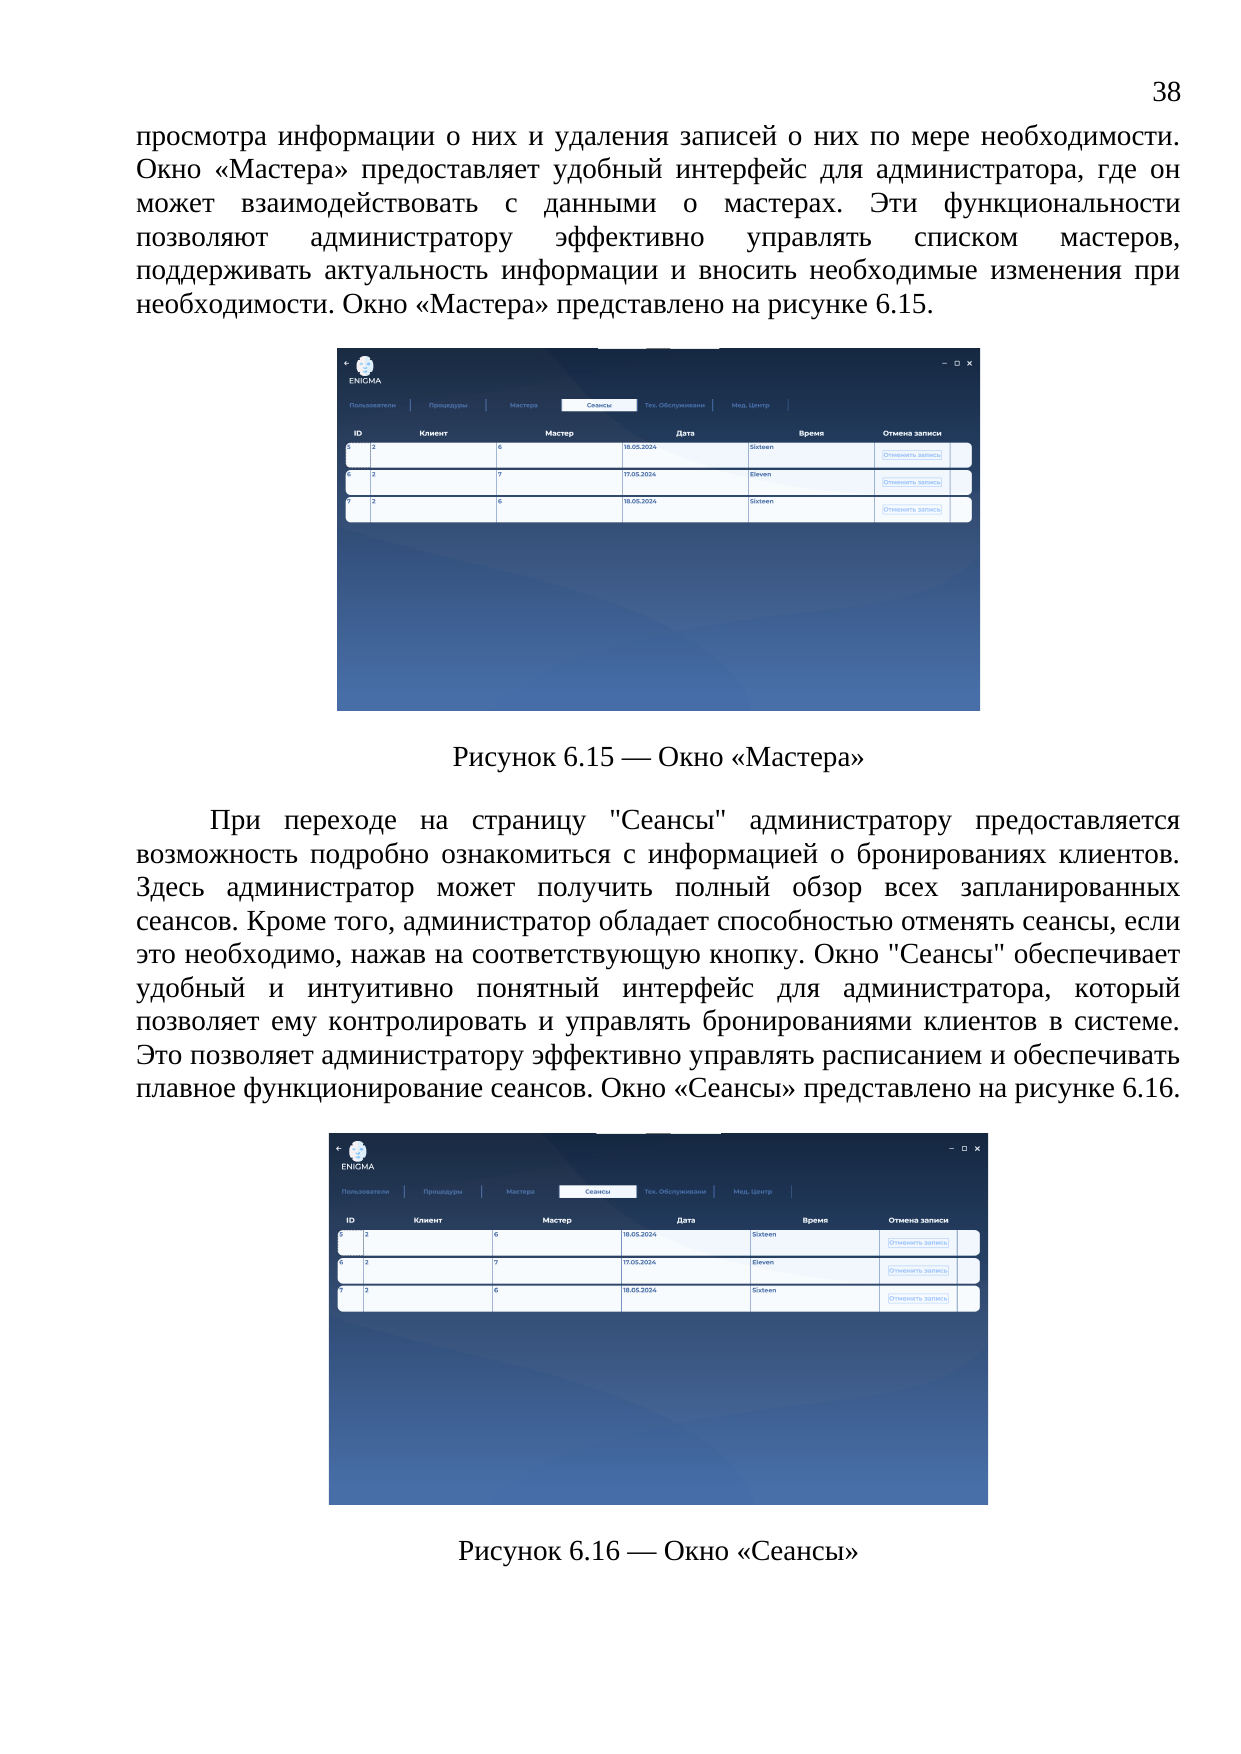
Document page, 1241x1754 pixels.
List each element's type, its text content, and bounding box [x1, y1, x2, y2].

picture [337, 348, 981, 711]
text При переходе на страницу "Сеансы" администратору предоставляется возможность подробно ознакомиться с информацией о бронированиях клиентов. Здесь администратор может получить полный обзор всех запланированных сеансов. Кроме того, администратор обладает способностью отменять сеансы, если это необходимо, нажав на соответствующую кнопку. Окно "Сеансы" обеспечивает удобный и интуитивно понятный интерфейс для администратора, который позволяет ему контролировать и управлять бронированиями клиентов в системе. Это позволяет администратору эффективно управлять расписанием и обеспечивать плавное функционирование сеансов. Окно «Сеансы» представлено на рисунке 6.16. [136, 802, 1181, 1104]
picture [328, 1133, 989, 1505]
text Рисунок 6.15 — Окно «Мастера» [136, 739, 1181, 773]
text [136, 118, 1181, 319]
text Рисунок 6.16 — Окно «Сеансы» [136, 1533, 1181, 1567]
